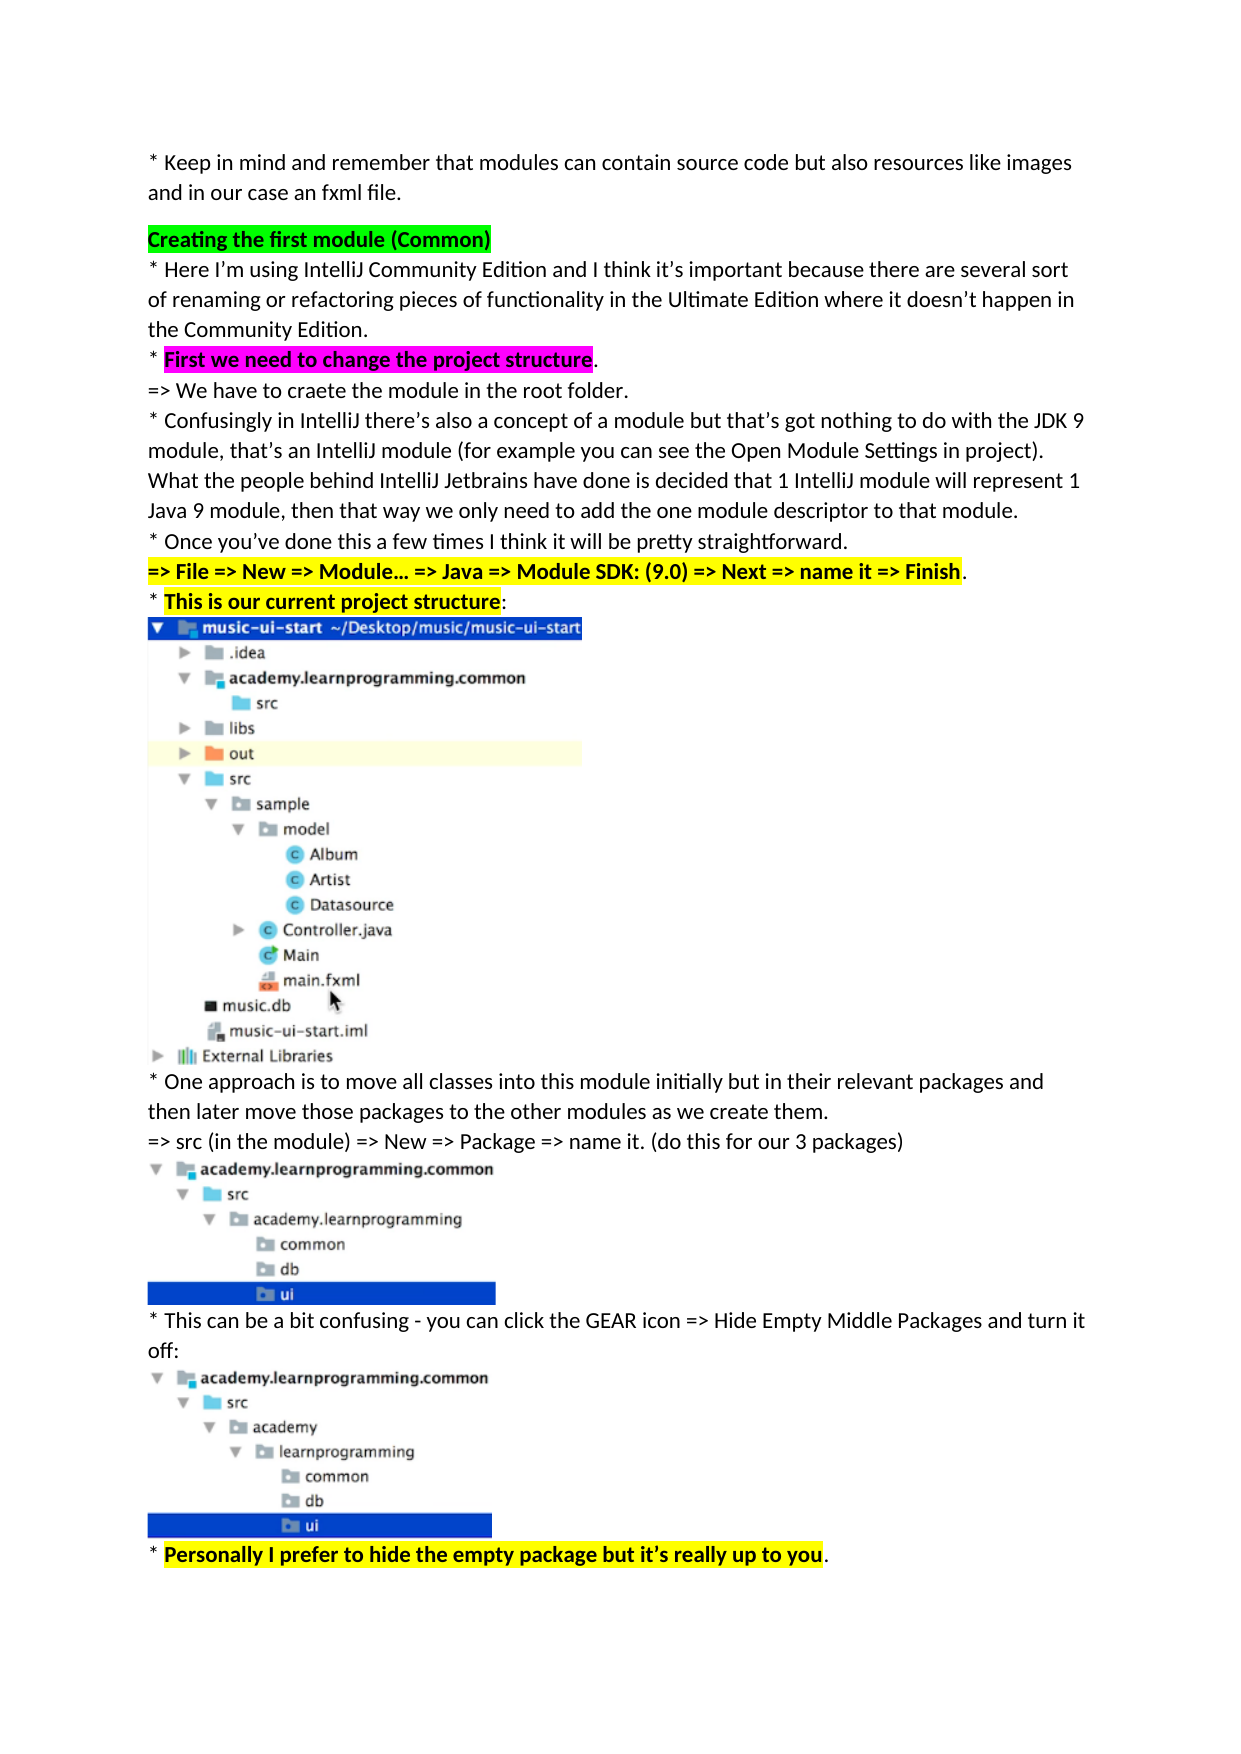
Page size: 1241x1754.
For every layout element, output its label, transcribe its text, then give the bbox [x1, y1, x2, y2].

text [148, 148, 1093, 206]
picture [147, 617, 582, 1065]
text Creating the first module (Common) * Here I’m using IntelliJ Community Edition and I think it’s important because there are several sort of renaming or refactoring pieces of functionality in the Ultimate Edition where it doesn’t happen in the Community Edition. * First we need to change the project structure. => We have to craete the module in the root folder. * Confusingly in IntelliJ there’s also a concept of a module but that’s got nothing to do with the JDK 9 module, that’s an IntelliJ module (for example you can see the Open Module Settings in project). What the people behind IntelliJ Jetbrains have done is decided that 1 IntelliJ module will represent 1 Java 9 module, then that way we only need to add the one module descriptor to that module. * Once you’ve done this a few times I think it will be pretty straightforward. => File => New => Module… => Java => Module SDK: (9.0) => Next => name it => Finish. * This is our current project structure: * One approach is to move all classes into this module initially but in their relevant packages and then later move those packages to the other modules as we create them. => src (in the module) => New => Package => name it. (do this for our 3 packages) * This can be a bit confusing - you can click the GEAR icon => Hide Empty Middle Packages and turn it off: * Personally I prefer to hide the empty package but it’s really up to you. [148, 225, 1093, 1568]
picture [147, 1366, 492, 1539]
picture [147, 1157, 496, 1305]
